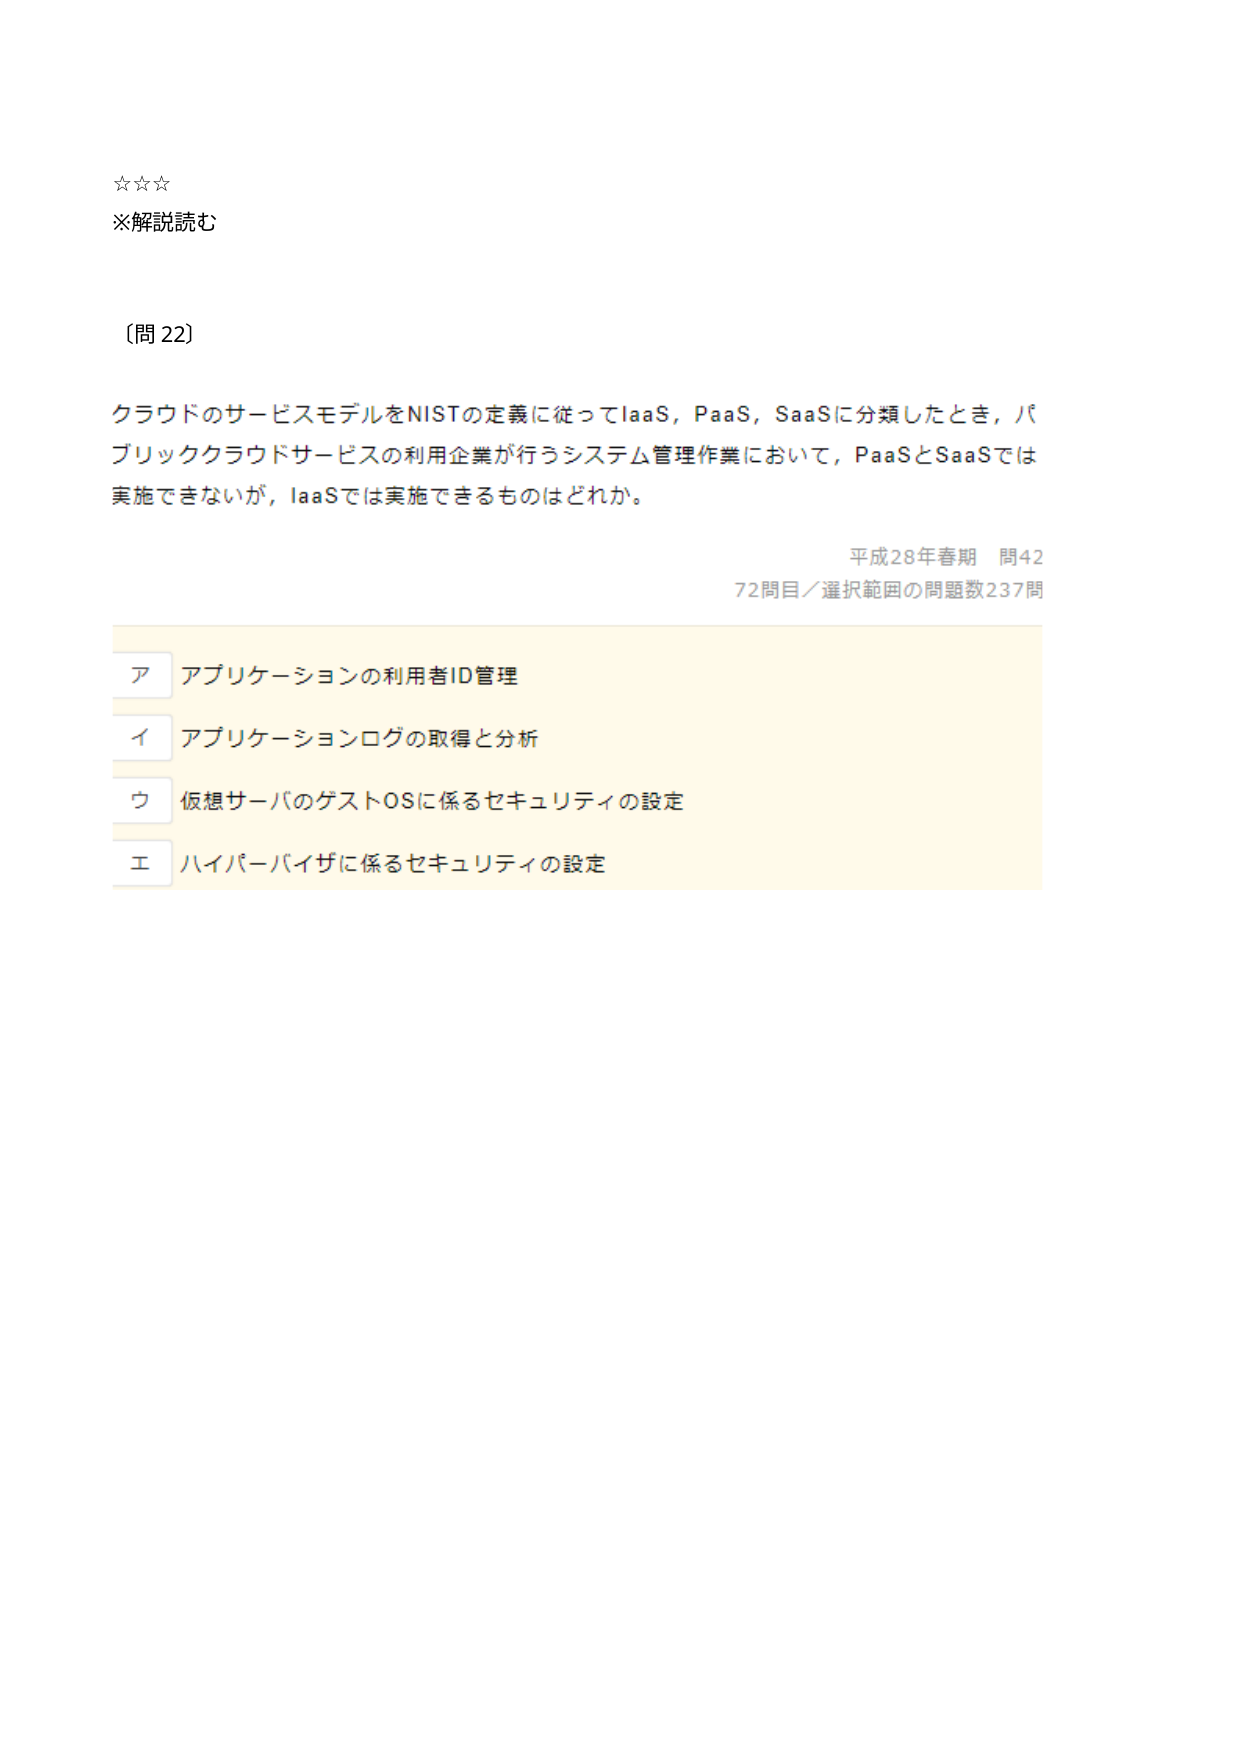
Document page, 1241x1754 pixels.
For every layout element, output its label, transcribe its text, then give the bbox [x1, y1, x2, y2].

picture [112, 389, 1043, 890]
text 〔問22〕 [112, 314, 1128, 352]
text ☆☆☆ [112, 164, 1128, 202]
text ※解説読む [112, 202, 1128, 239]
